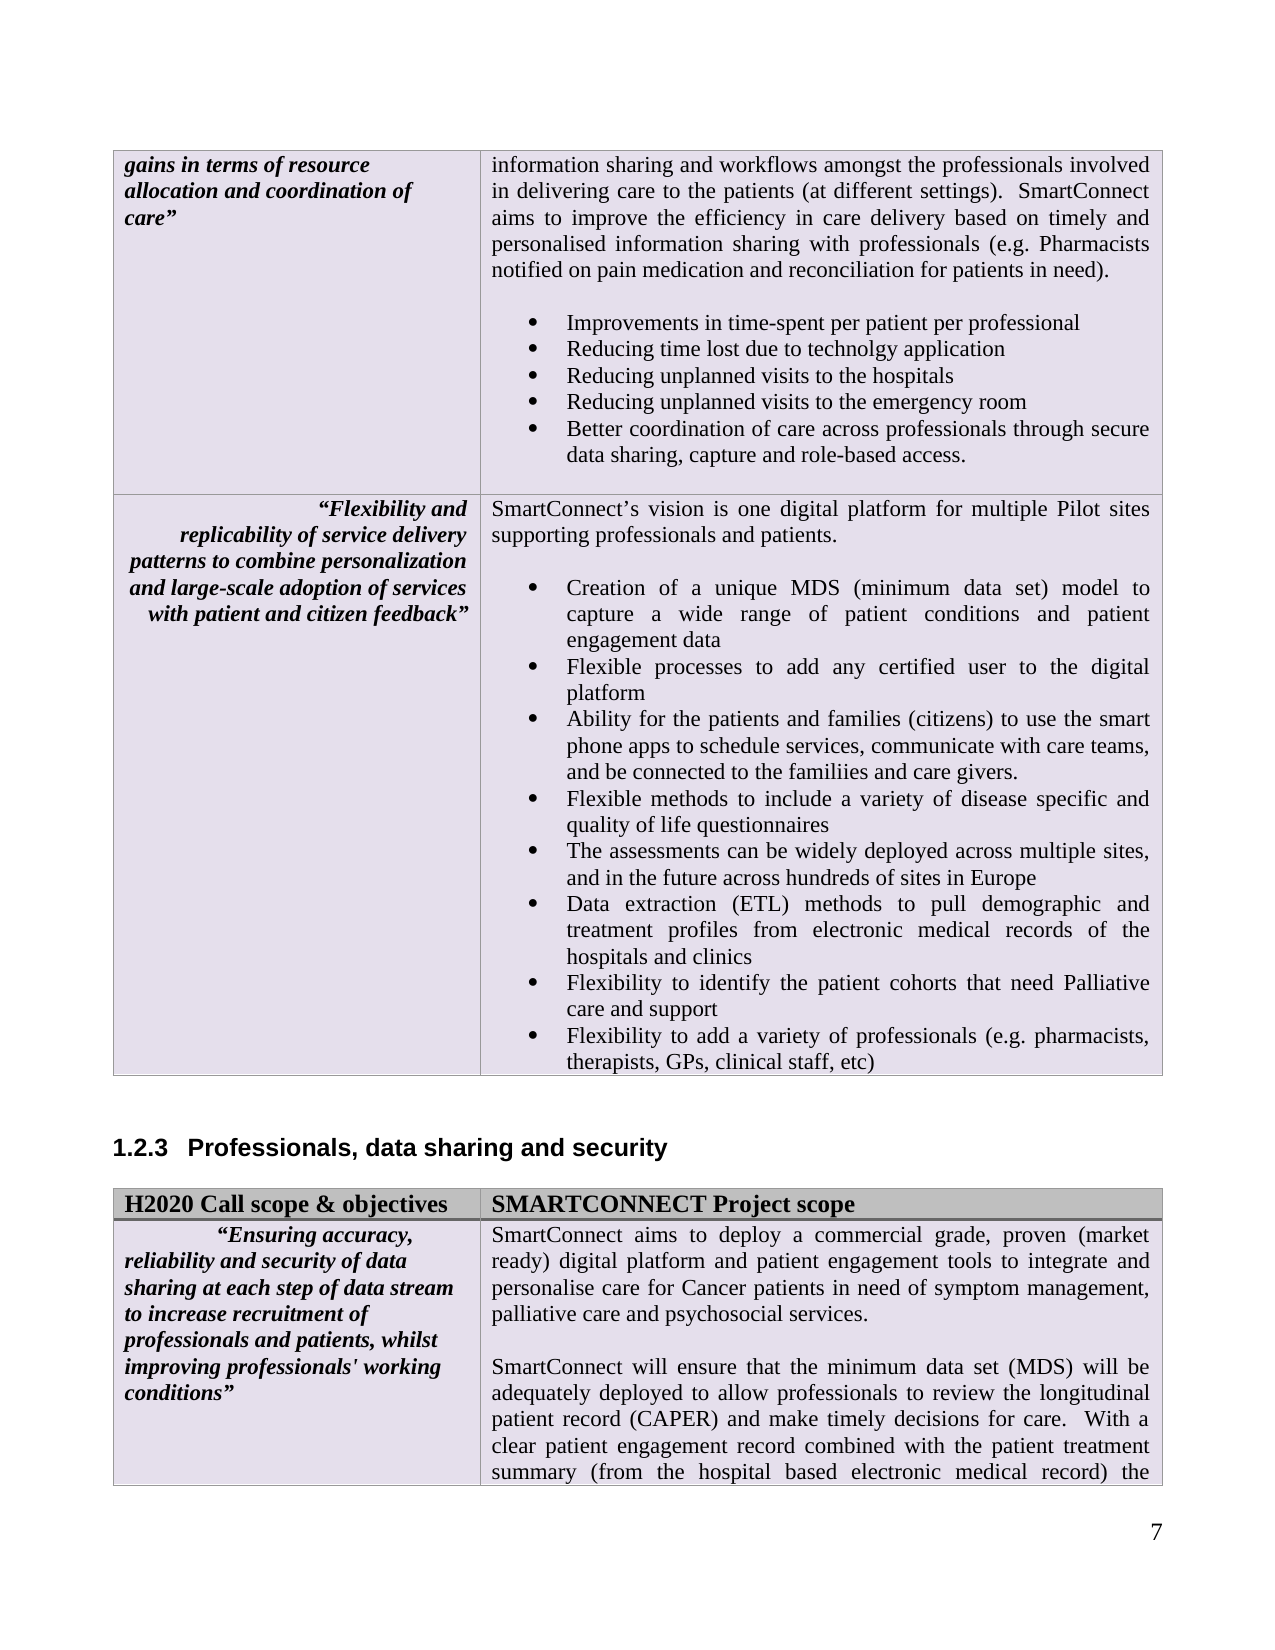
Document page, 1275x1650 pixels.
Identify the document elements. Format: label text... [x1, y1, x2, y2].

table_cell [114, 1221, 480, 1484]
table_cell SmartConnect’s vision is one digital platform for multiple Pilot sites supporting professionals and patients. Creation of a unique MDS (minimum data set) model to capture a wide range of patient conditions and patient engagement data Flexible processes to add any certified user to the digital platform Ability for the patients and families (citizens) to use the smart phone apps to schedule services, communicate with care teams, and be connected to the familiies and care givers. Flexible methods to include a variety of disease specific and quality of life questionnaires The assessments can be widely deployed across multiple sites, and in the future across hundreds of sites in Europe Data extraction (ETL) methods to pull demographic and treatment profiles from electronic medical records of the hospitals and clinics Flexibility to identify the patient cohorts that need Palliative care and support Flexibility to add a variety of professionals (e.g. pharmacists, therapists, GPs, clinical staff, etc) [481, 495, 1162, 1074]
table_header H2020 Call scope & objectives [114, 1189, 480, 1218]
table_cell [114, 151, 480, 494]
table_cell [481, 1221, 1162, 1484]
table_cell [481, 151, 1162, 494]
subtitle Professionals, data sharing and security [112, 1133, 1162, 1162]
table_cell “Flexibility and replicability of service delivery patterns to combine personalization and large-scale adoption of services with patient and citizen feedback” [114, 495, 480, 1074]
table_header SMARTCONNECT Project scope [481, 1189, 1162, 1218]
